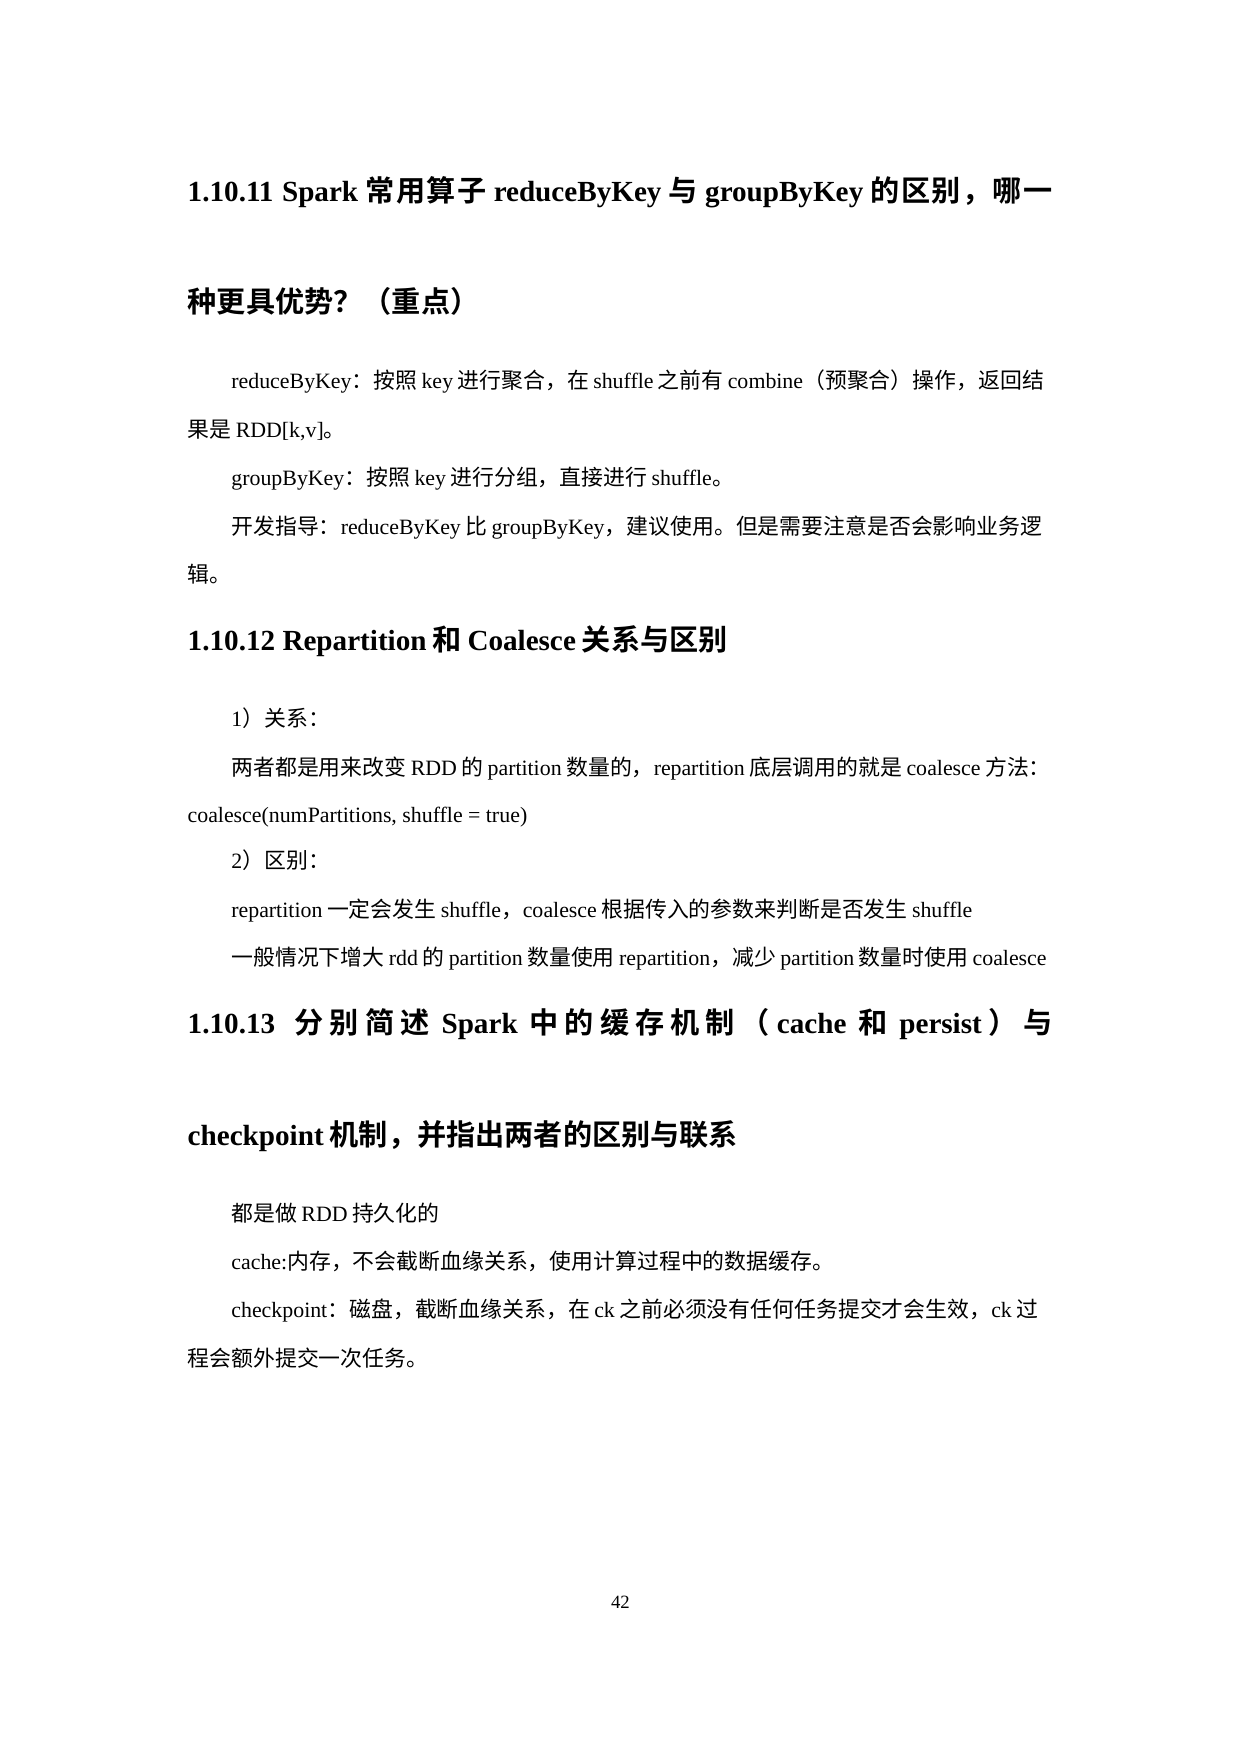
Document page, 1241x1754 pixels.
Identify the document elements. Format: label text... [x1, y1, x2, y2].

text 开发指导：reduceByKey比groupByKey，建议使用。但是需要注意是否会影响业务逻辑。 [187, 508, 1053, 589]
text 都是做RDD持久化的 [187, 1195, 1053, 1228]
text 1）关系： [187, 701, 1053, 733]
subtitle 1.10.12 Repartition和Coalesce关系与区别 [187, 605, 1053, 670]
text 两者都是用来改变RDD的partition数量的，repartition底层调用的就是coalesce方法：coalesce(numPartitions, shuffle = true) [187, 749, 1053, 830]
text 一般情况下增大rdd的partition数量使用repartition，减少partition数量时使用coalesce [187, 940, 1053, 972]
text repartition一定会发生shuffle，coalesce根据传入的参数来判断是否发生shuffle [187, 891, 1053, 924]
subtitle 1.10.13 分别简述Spark中的缓存机制（cache和persist）与checkpoint机制，并指出两者的区别与联系 [187, 988, 1053, 1165]
text groupByKey：按照key进行分组，直接进行shuffle。 [187, 460, 1053, 492]
text 2）区别： [187, 843, 1053, 876]
text checkpoint：磁盘，截断血缘关系，在ck之前必须没有任何任务提交才会生效，ck过程会额外提交一次任务。 [187, 1292, 1053, 1373]
text cache:内存，不会截断血缘关系，使用计算过程中的数据缓存。 [187, 1243, 1053, 1276]
text reduceByKey：按照key进行聚合，在shuffle之前有combine（预聚合）操作，返回结果是RDD[k,v]。 [187, 363, 1053, 444]
subtitle 1.10.11 Spark常用算子reduceByKey与groupByKey的区别，哪一种更具优势？（重点） [187, 156, 1053, 332]
